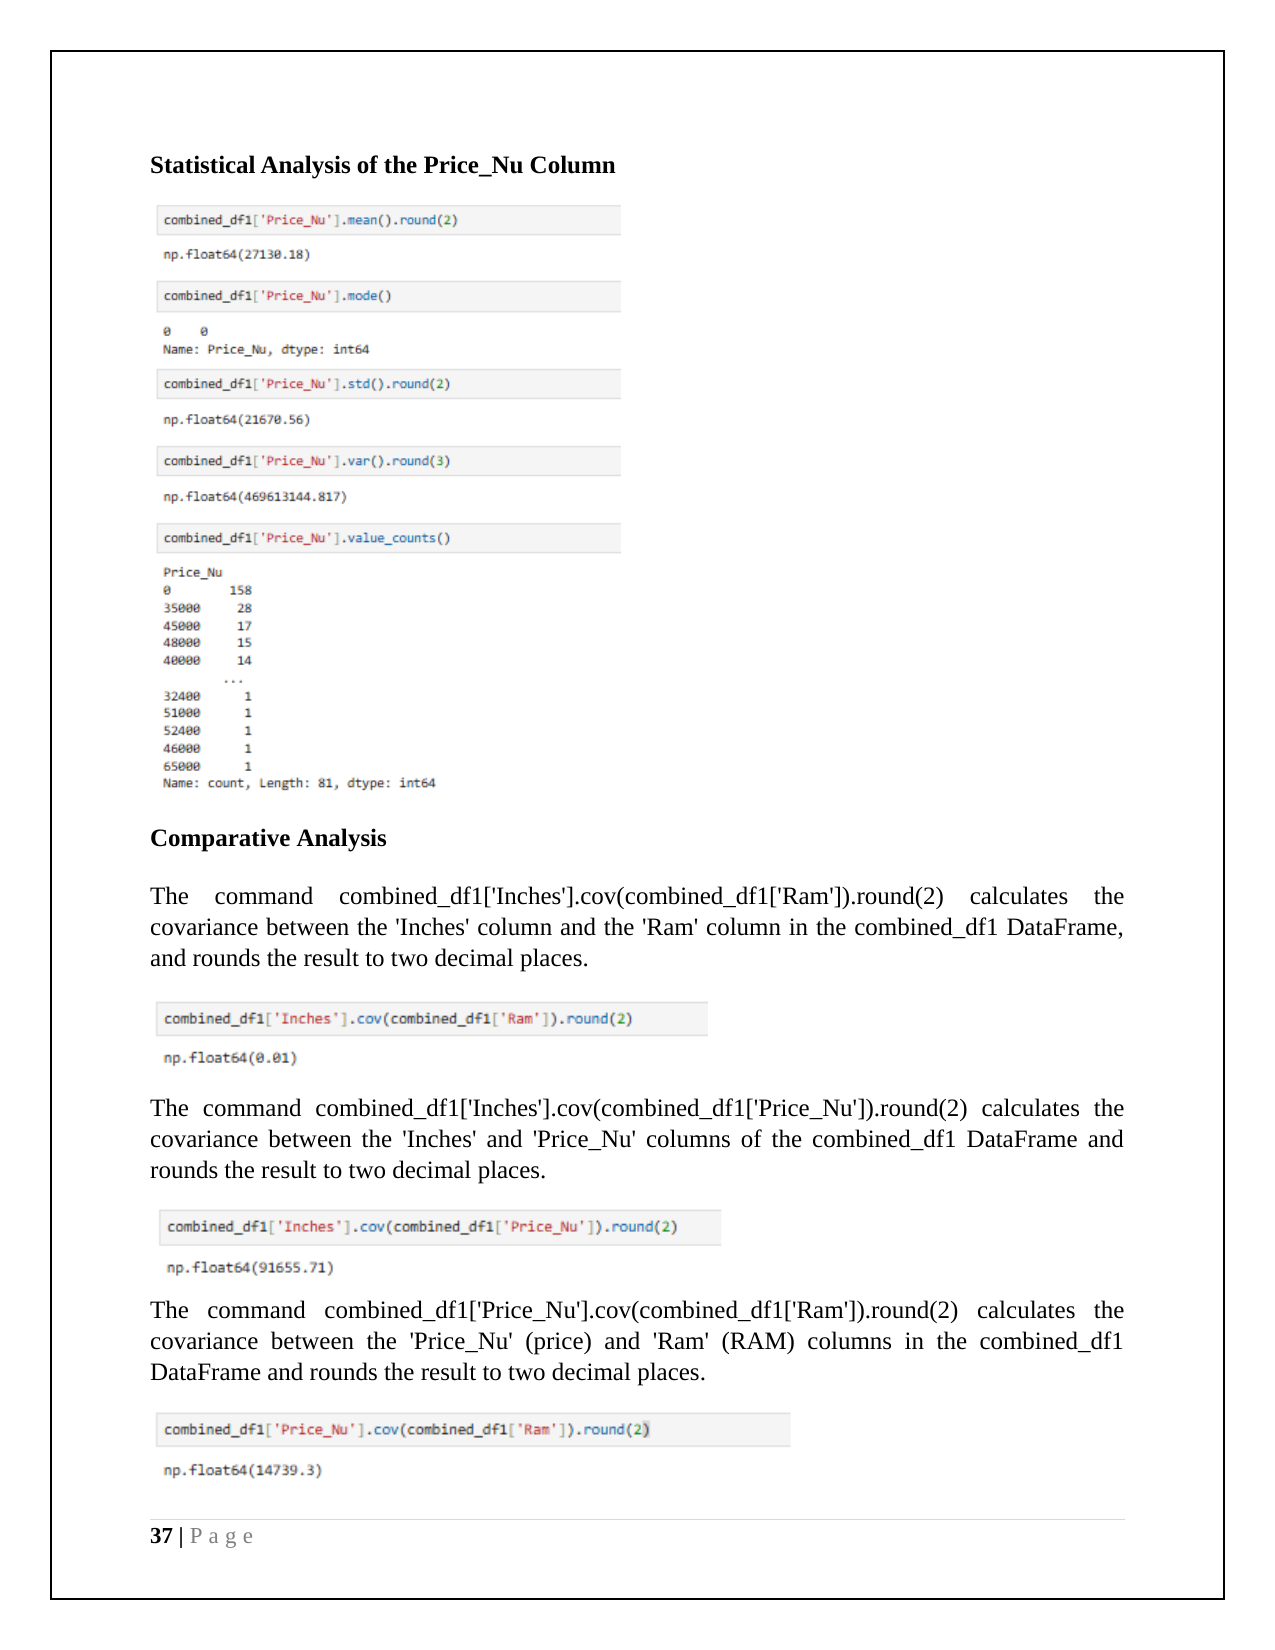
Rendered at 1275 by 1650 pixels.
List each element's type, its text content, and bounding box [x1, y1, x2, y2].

picture [150, 991, 708, 1074]
text The command combined_df1['Inches'].cov(combined_df1['Ram']).round(2) calculates the covariance between the 'Inches' column and the 'Ram' column in the combined_df1 DataFrame, and rounds the result to two decimal places. [150, 881, 1125, 972]
text The command combined_df1['Price_Nu'].cov(combined_df1['Ram']).round(2) calculates the covariance between the 'Price_Nu' (price) and 'Ram' (RAM) columns in the combined_df1 DataFrame and rounds the result to two decimal places. [150, 1295, 1125, 1386]
subtitle Comparative Analysis [150, 823, 1125, 852]
picture [150, 1202, 722, 1277]
picture [150, 1405, 791, 1491]
picture [150, 197, 621, 793]
text The command combined_df1['Inches'].cov(combined_df1['Price_Nu']).round(2) calculates the covariance between the 'Inches' and 'Price_Nu' columns of the combined_df1 DataFrame and rounds the result to two decimal places. [150, 1093, 1125, 1183]
text Statistical Analysis of the Price_Nu Column [150, 150, 1125, 179]
